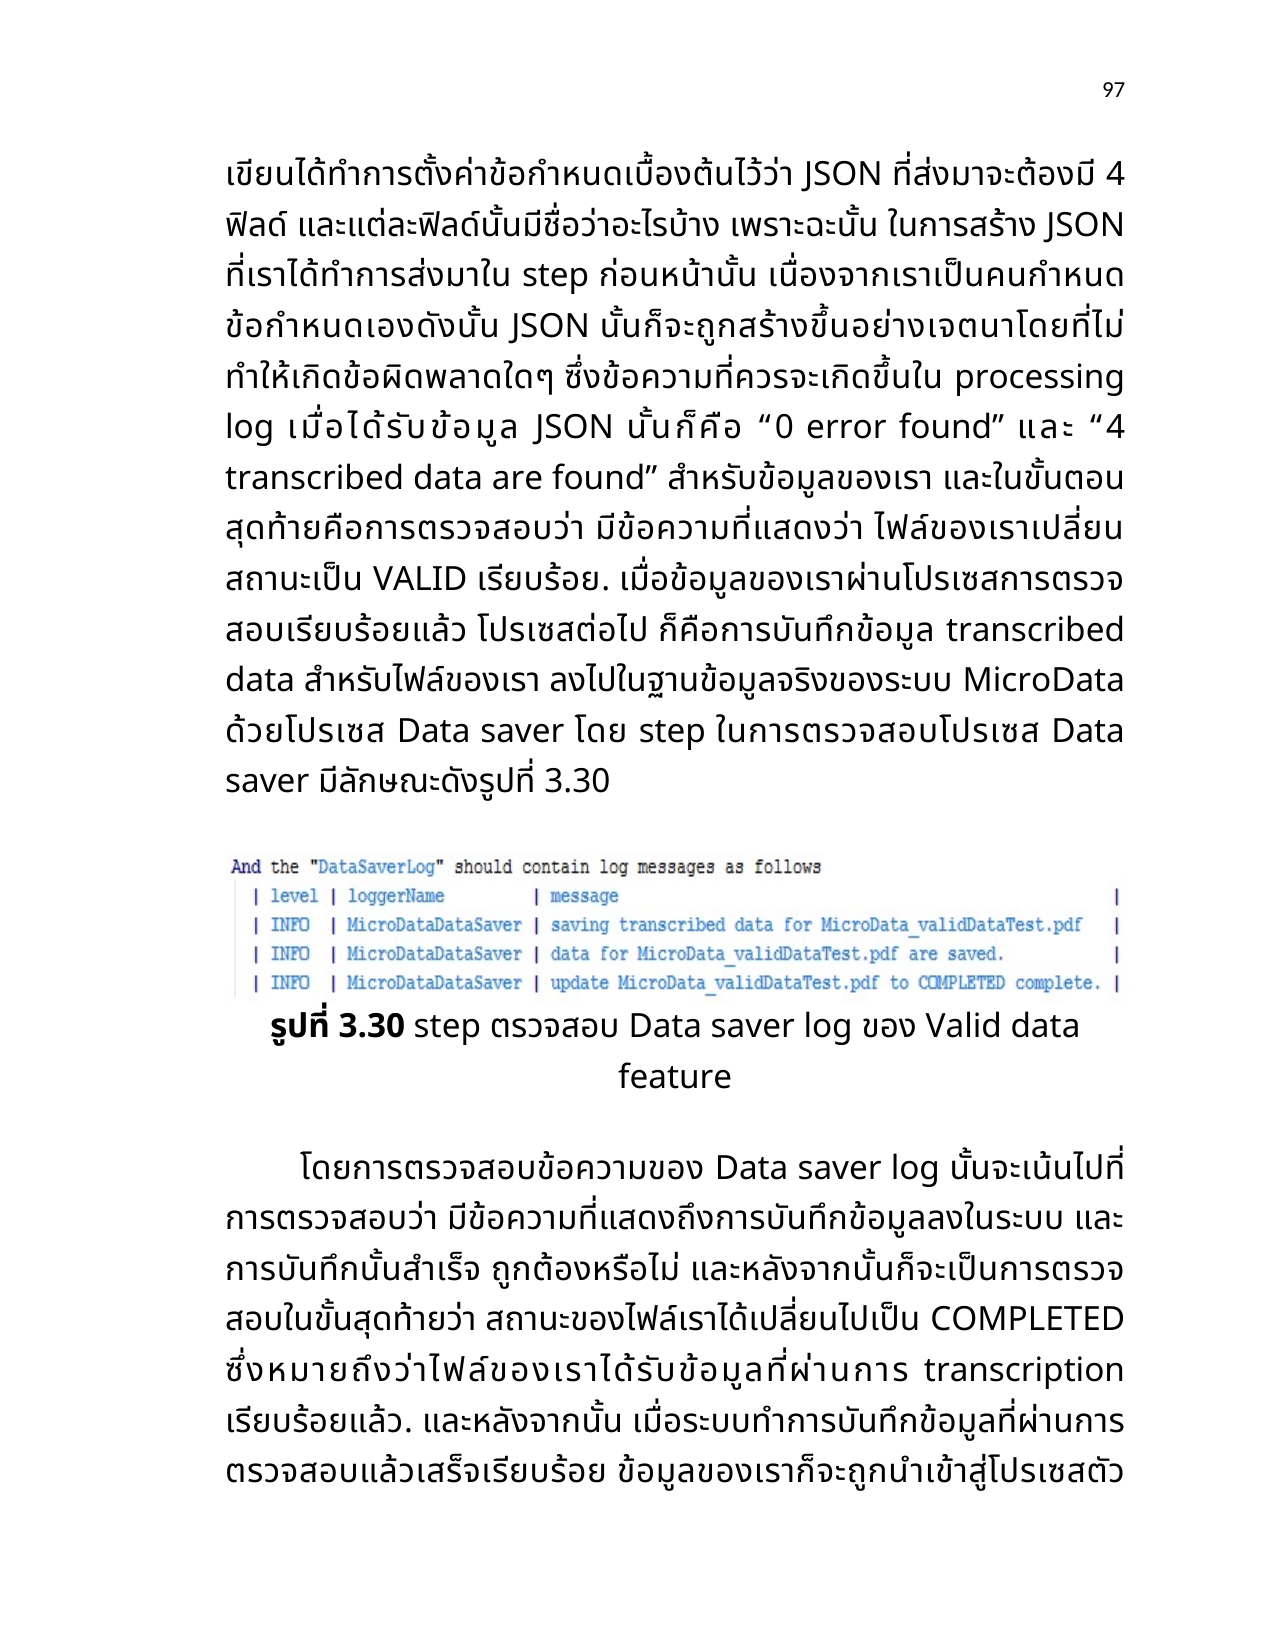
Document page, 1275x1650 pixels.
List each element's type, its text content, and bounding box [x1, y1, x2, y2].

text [225, 1144, 1125, 1497]
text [225, 150, 1125, 808]
text รูปที่ 3.30 step ตรวจสอบ Data saver log ของ Valid data feature [225, 1003, 1125, 1098]
picture [225, 853, 1129, 1003]
